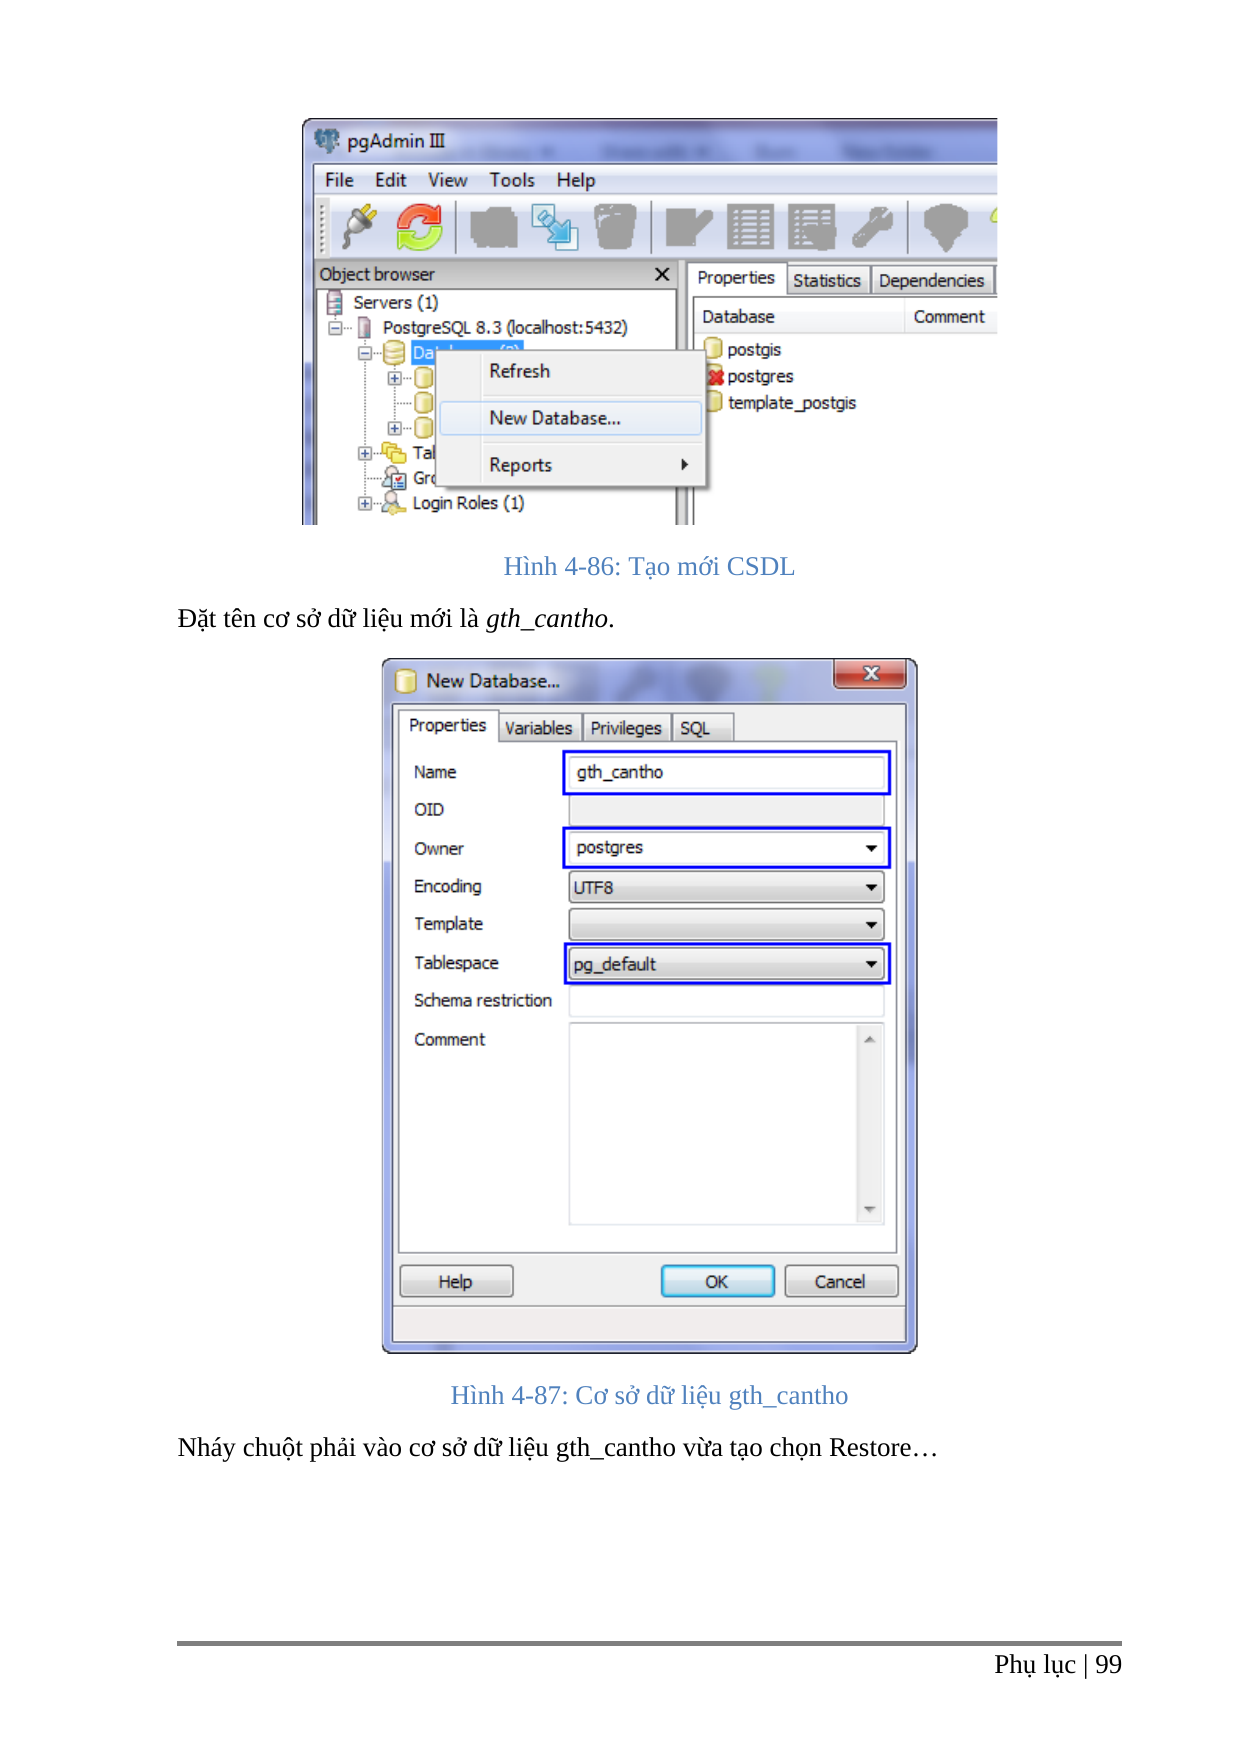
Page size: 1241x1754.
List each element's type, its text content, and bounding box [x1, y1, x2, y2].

text Đặt tên cơ sở dữ liệu mới là gth_cantho. [177, 602, 1122, 633]
text Nháy chuột phải vào cơ sở dữ liệu gth_cantho vừa tạo chọn Restore… [177, 1431, 1122, 1462]
picture [381, 658, 918, 1354]
picture [302, 118, 998, 525]
